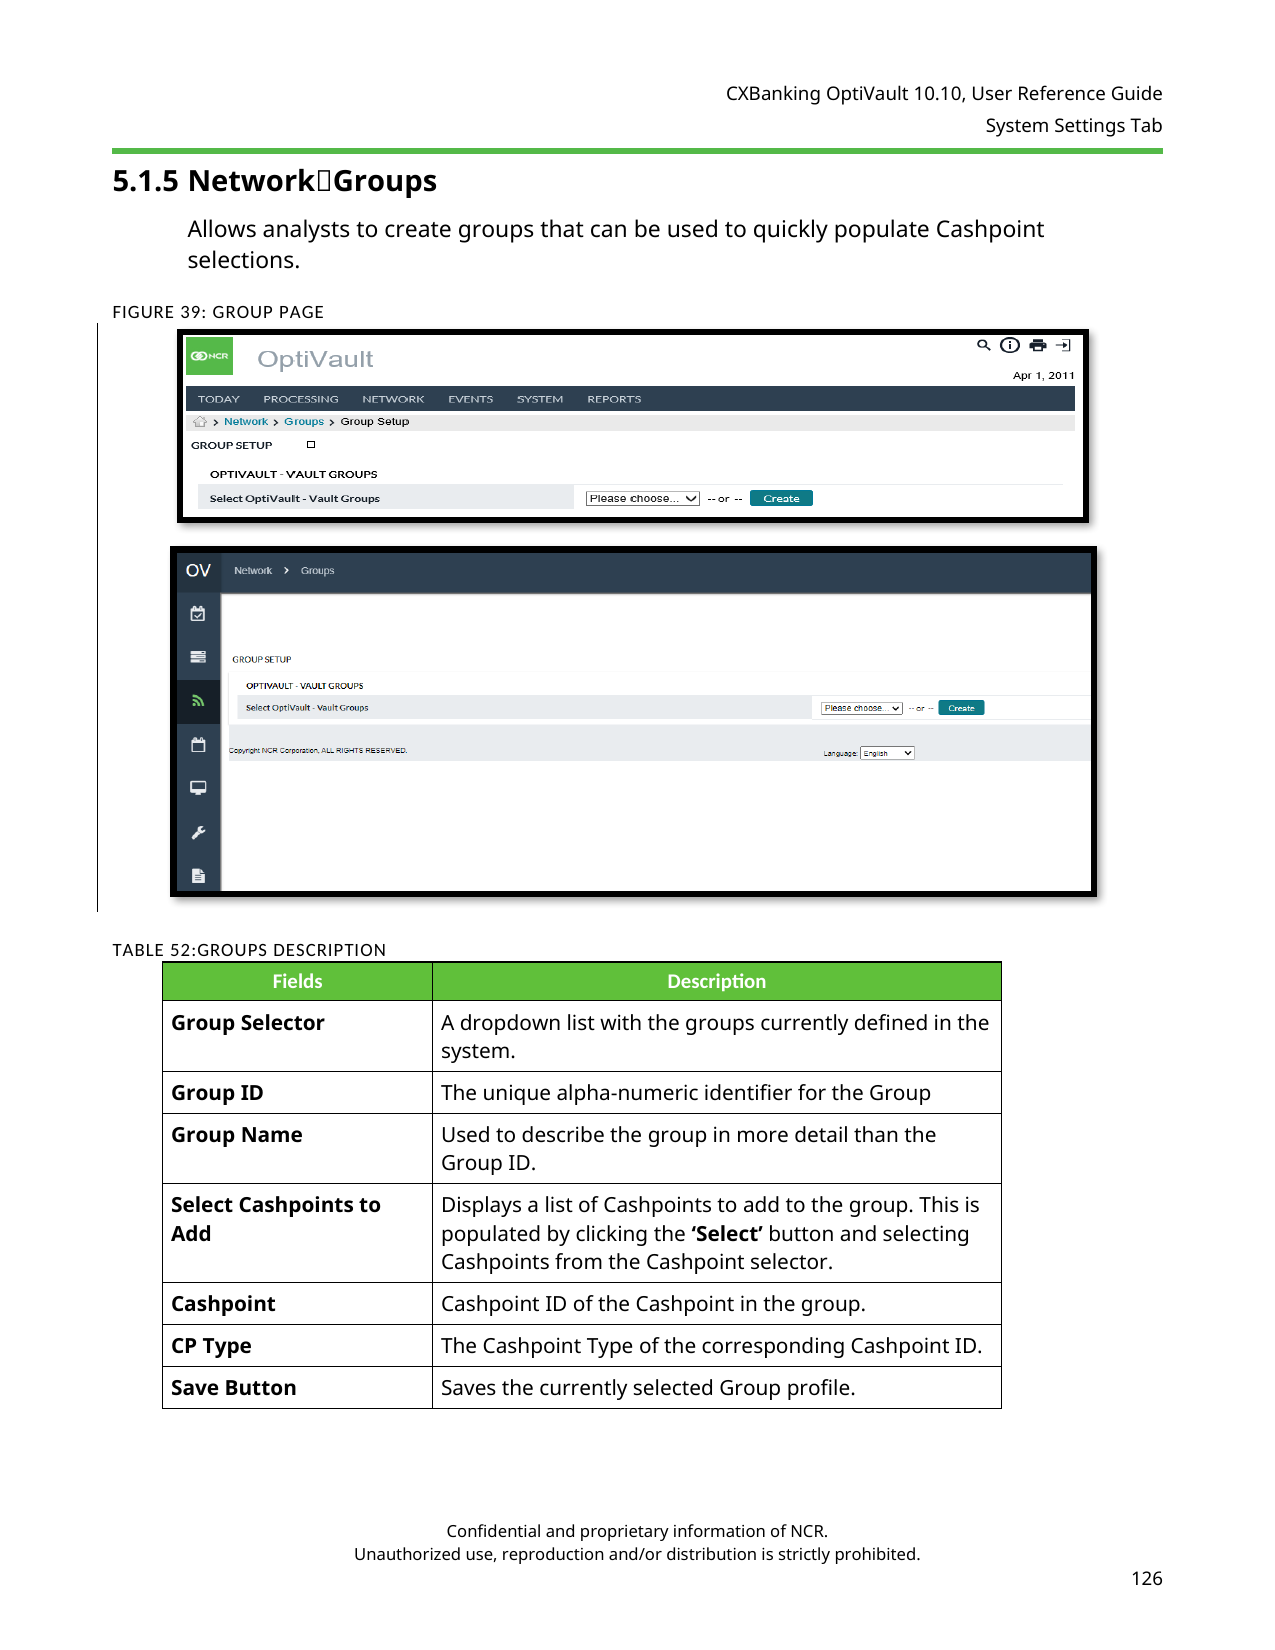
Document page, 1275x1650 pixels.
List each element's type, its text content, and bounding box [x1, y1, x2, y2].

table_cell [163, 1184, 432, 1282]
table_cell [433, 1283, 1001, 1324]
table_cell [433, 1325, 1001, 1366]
picture [183, 335, 1083, 517]
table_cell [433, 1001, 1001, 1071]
text Allows analysts to create groups that can be used to quickly populate Cashpoint selections. [187, 212, 1163, 275]
picture [177, 553, 1091, 891]
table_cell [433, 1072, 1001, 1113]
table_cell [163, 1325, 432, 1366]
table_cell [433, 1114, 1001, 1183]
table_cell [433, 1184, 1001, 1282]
subtitle NetworkGroups [112, 160, 1163, 200]
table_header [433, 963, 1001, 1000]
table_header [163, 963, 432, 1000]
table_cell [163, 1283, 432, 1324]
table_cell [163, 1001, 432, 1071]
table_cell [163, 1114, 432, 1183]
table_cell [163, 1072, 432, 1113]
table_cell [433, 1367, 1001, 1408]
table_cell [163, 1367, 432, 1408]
